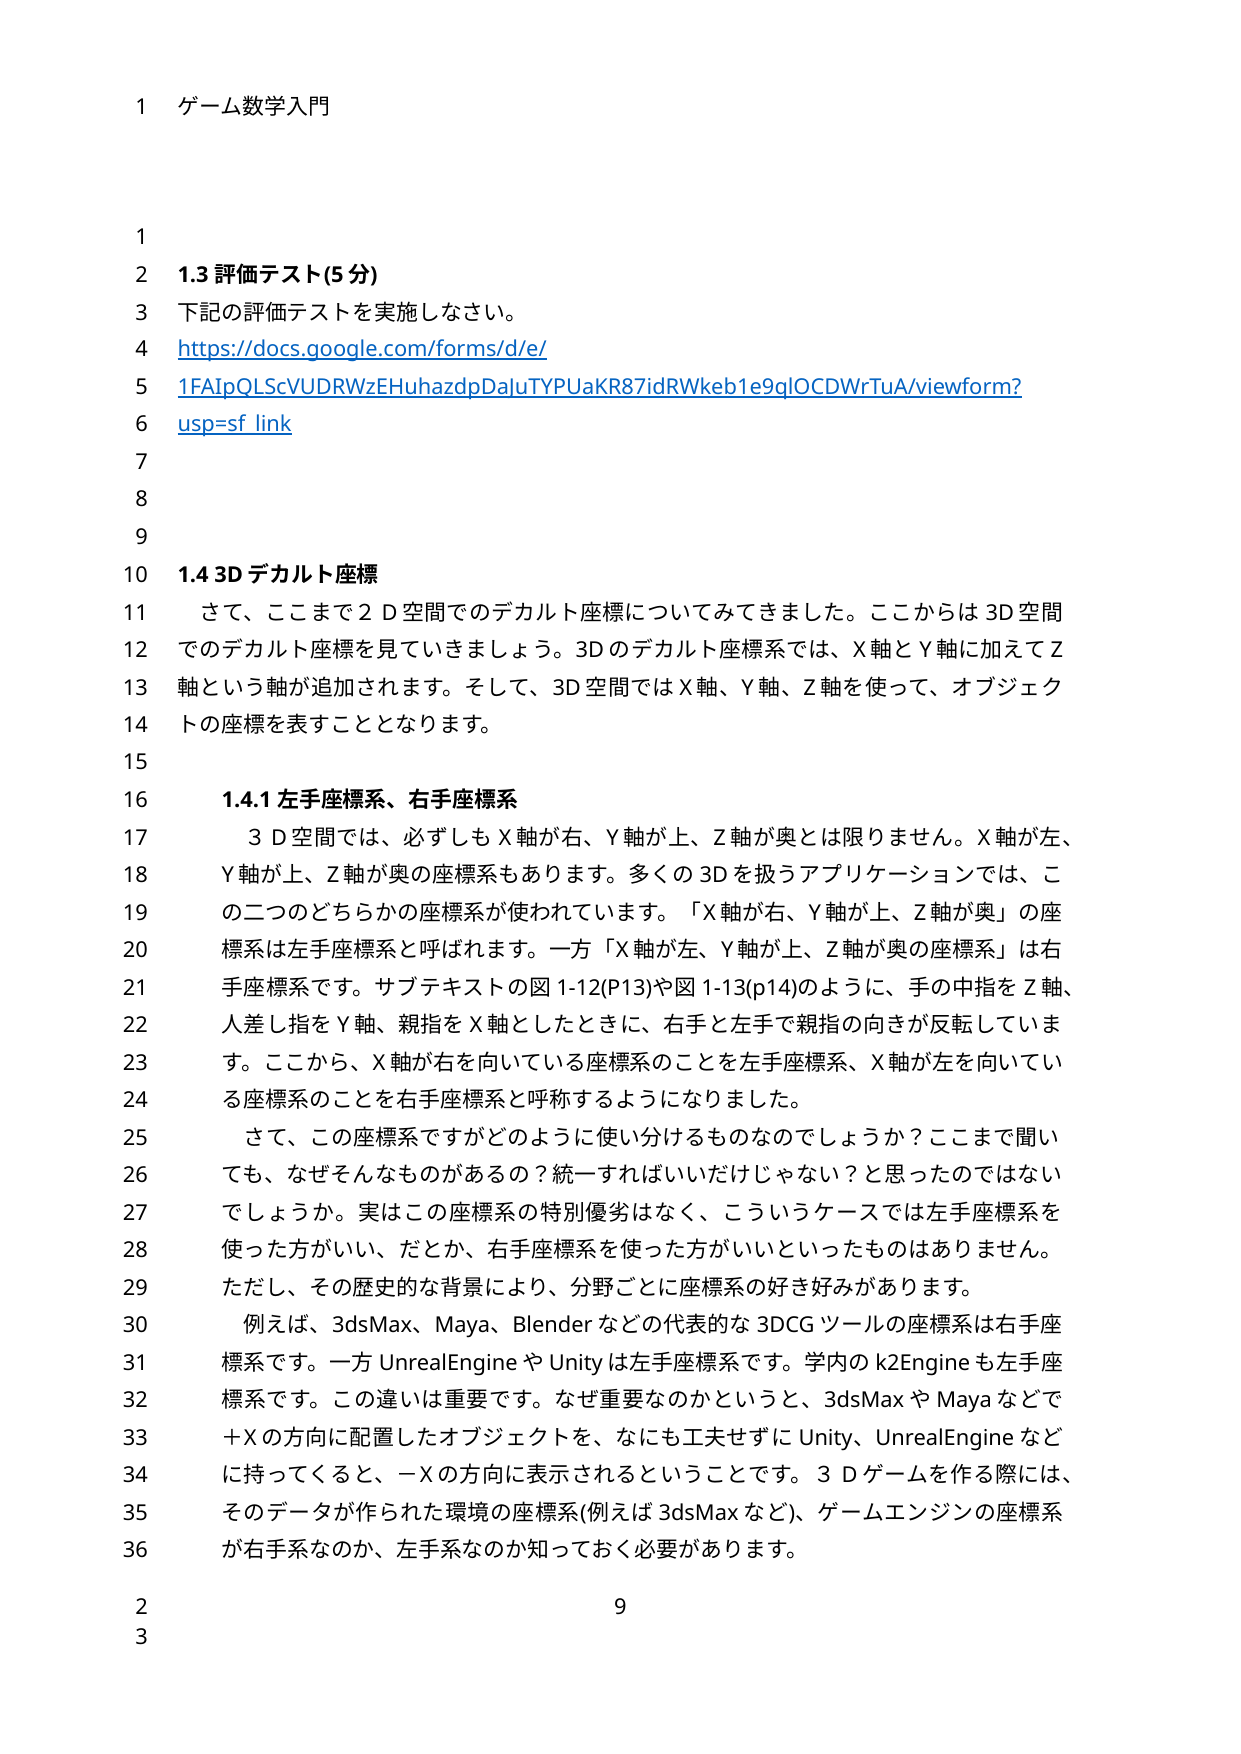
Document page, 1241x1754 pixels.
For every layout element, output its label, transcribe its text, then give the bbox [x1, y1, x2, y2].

text ３D空間では、必ずしもX軸が右、Y軸が上、Z軸が奥とは限りません。X軸が左、Y軸が上、Z軸が奥の座標系もあります。多くの3Dを扱うアプリケーションでは、この二つのどちらかの座標系が使われています。「X軸が右、Y軸が上、Z軸が奥」の座標系は左手座標系と呼ばれます。一方「X軸が左、Y軸が上、Z軸が奥の座標系」は右手座標系です。サブテキストの図1-12(P13)や図1-13(p14)のように、手の中指をZ軸、人差し指をY軸、親指をX軸としたときに、右手と左手で親指の向きが反転しています。ここから、X軸が右を向いている座標系のことを左手座標系、X軸が左を向いている座標系のことを右手座標系と呼称するようになりました。 [221, 817, 1063, 1117]
text さて、ここまで２D空間でのデカルト座標についてみてきました。ここからは3D空間でのデカルト座標を見ていきましょう。3Dのデカルト座標系では、X軸とY軸に加えてZ軸という軸が追加されます。そして、3D空間ではX軸、Y軸、Z軸を使って、オブジェクトの座標を表すこととなります。 [177, 592, 1063, 742]
subtitle 1.3 評価テスト(5分) [177, 254, 1063, 292]
subtitle 1.4.1 左手座標系、右手座標系 [221, 779, 1063, 817]
text https://docs.google.com/forms/d/e/1FAIpQLScVUDRWzEHuhazdpDaJuTYPUaKR87idRWkeb1e9qlOCDWrTuA/viewform?usp=sf_link [177, 329, 1063, 442]
subtitle 1.4 3Dデカルト座標 [177, 554, 1063, 592]
text 例えば、3dsMax、Maya、Blenderなどの代表的な3DCGツールの座標系は右手座標系です。一方UnrealEngineやUnityは左手座標系です。学内のk2Engineも左手座標系です。この違いは重要です。なぜ重要なのかというと、3dsMaxやMayaなどで＋Xの方向に配置したオブジェクトを、なにも工夫せずにUnity、UnrealEngineなどに持ってくると、－Xの方向に表示されるということです。３Dゲームを作る際には、そのデータが作られた環境の座標系(例えば3dsMaxなど)、ゲームエンジンの座標系が右手系なのか、左手系なのか知っておく必要があります。 [221, 1304, 1063, 1567]
text 下記の評価テストを実施しなさい。 [177, 292, 1063, 329]
text さて、この座標系ですがどのように使い分けるものなのでしょうか？ここまで聞いても、なぜそんなものがあるの？統一すればいいだけじゃない？と思ったのではないでしょうか。実はこの座標系の特別優劣はなく、こういうケースでは左手座標系を使った方がいい、だとか、右手座標系を使った方がいいといったものはありません。ただし、その歴史的な背景により、分野ごとに座標系の好き好みがあります。 [221, 1117, 1063, 1304]
